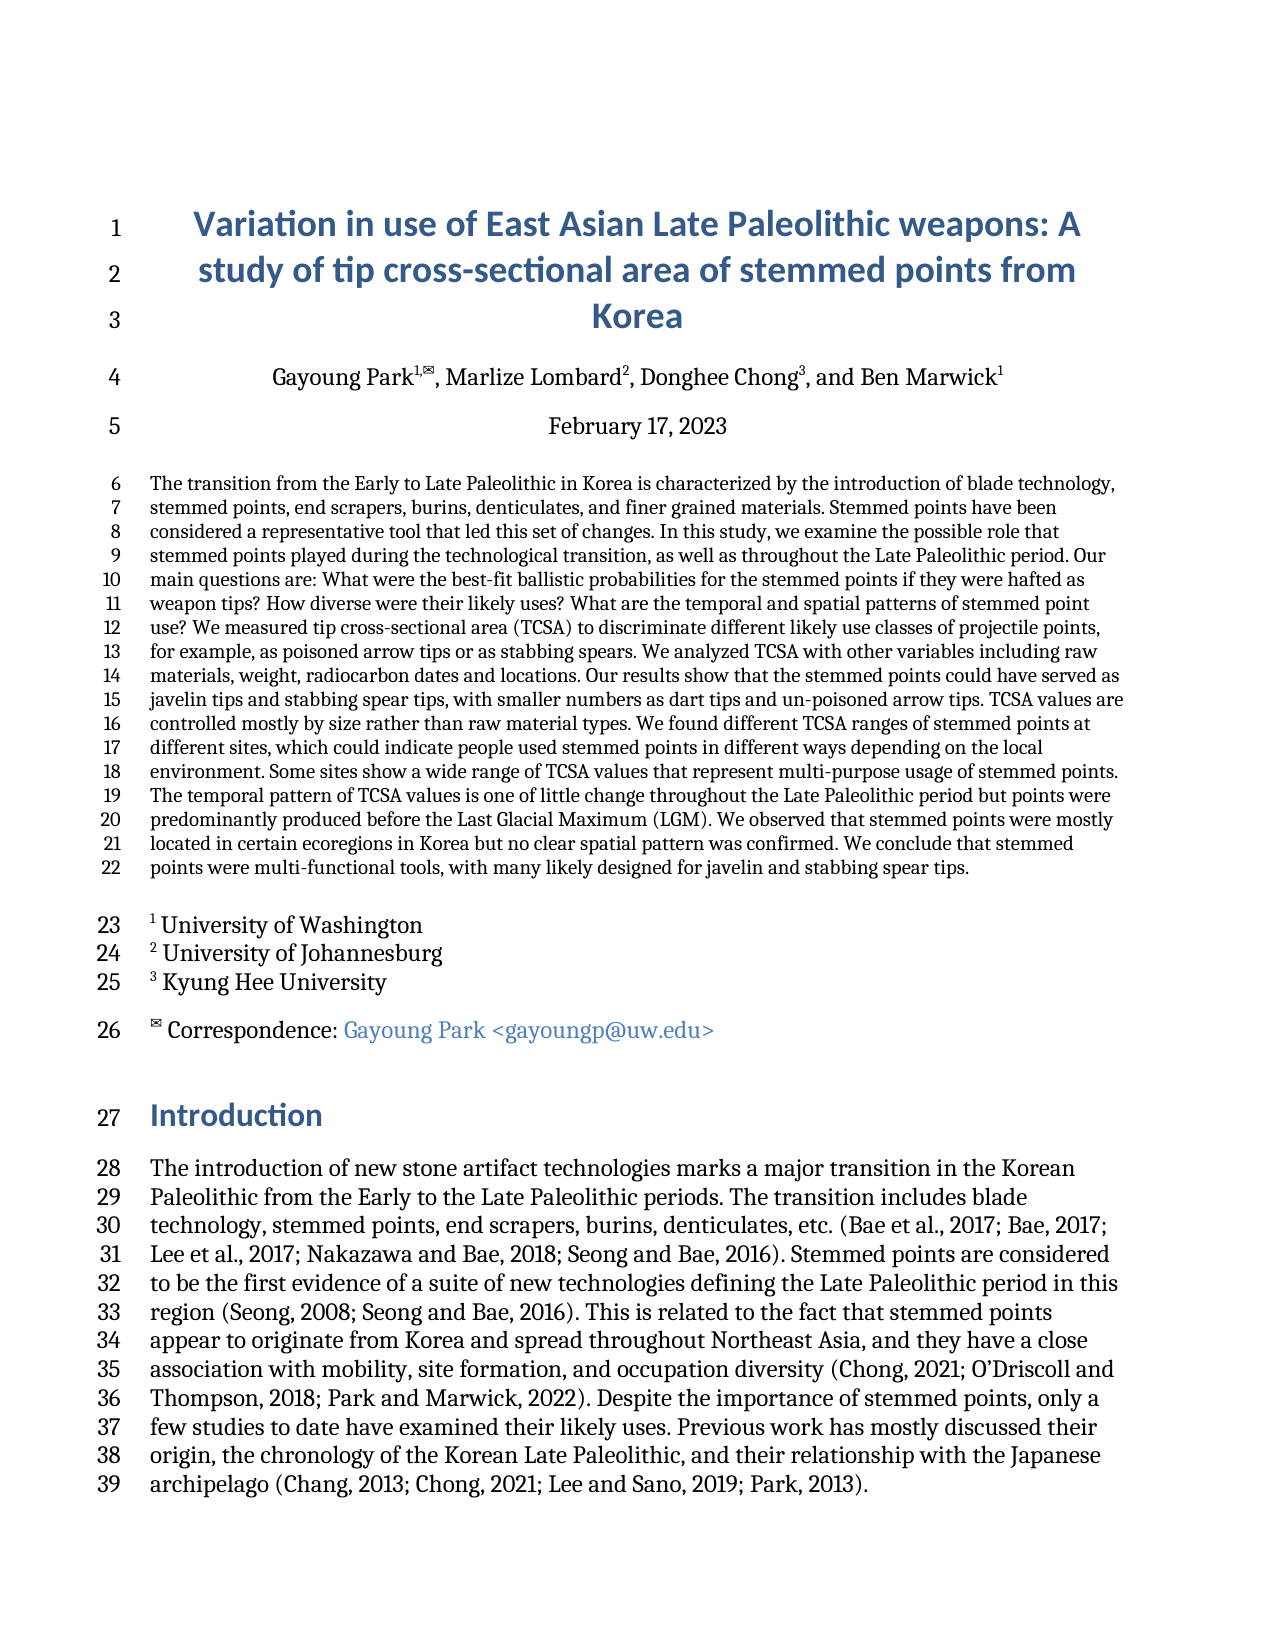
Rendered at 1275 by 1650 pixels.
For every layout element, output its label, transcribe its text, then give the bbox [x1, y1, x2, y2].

text ✉ Correspondence: Gayoung Park <gayoungp@uw.edu> [150, 1016, 1125, 1044]
text February 17, 2023 [150, 412, 1125, 441]
title Variation in use of East Asian Late Paleolithic weapons: A study of tip cross-sectional area of stemmed points from Korea [150, 200, 1125, 337]
text 1 University of Washington 2 University of Johannesburg 3 Kyung Hee University [150, 911, 1125, 997]
subtitle Introduction [150, 1094, 1125, 1135]
text The introduction of new stone artifact technologies marks a major transition in the Korean Paleolithic from the Early to the Late Paleolithic periods. The transition includes blade technology, stemmed points, end scrapers, burins, denticulates, etc. (Bae et al., 2017; Bae, 2017; Lee et al., 2017; Nakazawa and Bae, 2018; Seong and Bae, 2016). Stemmed points are considered to be the first evidence of a suite of new technologies defining the Late Paleolithic period in this region (Seong, 2008; Seong and Bae, 2016). This is related to the fact that stemmed points appear to originate from Korea and spread throughout Northeast Asia, and they have a close association with mobility, site formation, and occupation diversity (Chong, 2021; O’Driscoll and Thompson, 2018; Park and Marwick, 2022). Despite the importance of stemmed points, only a few studies to date have examined their likely uses. Previous work has mostly discussed their origin, the chronology of the Korean Late Paleolithic, and their relationship with the Japanese archipelago (Chang, 2013; Chong, 2021; Lee and Sano, 2019; Park, 2013). [150, 1154, 1125, 1499]
text The transition from the Early to Late Paleolithic in Korea is characterized by the introduction of blade technology, stemmed points, end scrapers, burins, denticulates, and finer grained materials. Stemmed points have been considered a representative tool that led this set of changes. In this study, we examine the possible role that stemmed points played during the technological transition, as well as throughout the Late Paleolithic period. Our main questions are: What were the best-fit ballistic probabilities for the stemmed points if they were hafted as weapon tips? How diverse were their likely uses? What are the temporal and spatial patterns of stemmed point use? We measured tip cross-sectional area (TCSA) to discriminate different likely use classes of projectile points, for example, as poisoned arrow tips or as stabbing spears. We analyzed TCSA with other variables including raw materials, weight, radiocarbon dates and locations. Our results show that the stemmed points could have served as javelin tips and stabbing spear tips, with smaller numbers as dart tips and un-poisoned arrow tips. TCSA values are controlled mostly by size rather than raw material types. We found different TCSA ranges of stemmed points at different sites, which could indicate people used stemmed points in different ways depending on the local environment. Some sites show a wide range of TCSA values that represent multi-purpose usage of stemmed points. The temporal pattern of TCSA values is one of little change throughout the Late Paleolithic period but points were predominantly produced before the Last Glacial Maximum (LGM). We observed that stemmed points were mostly located in certain ecoregions in Korea but no clear spatial pattern was confirmed. We conclude that stemmed points were multi-functional tools, with many likely designed for javelin and stabbing spear tips. [150, 472, 1125, 879]
text Gayoung Park1,✉, Marlize Lombard2, Donghee Chong3, and Ben Marwick1 [150, 362, 1125, 391]
